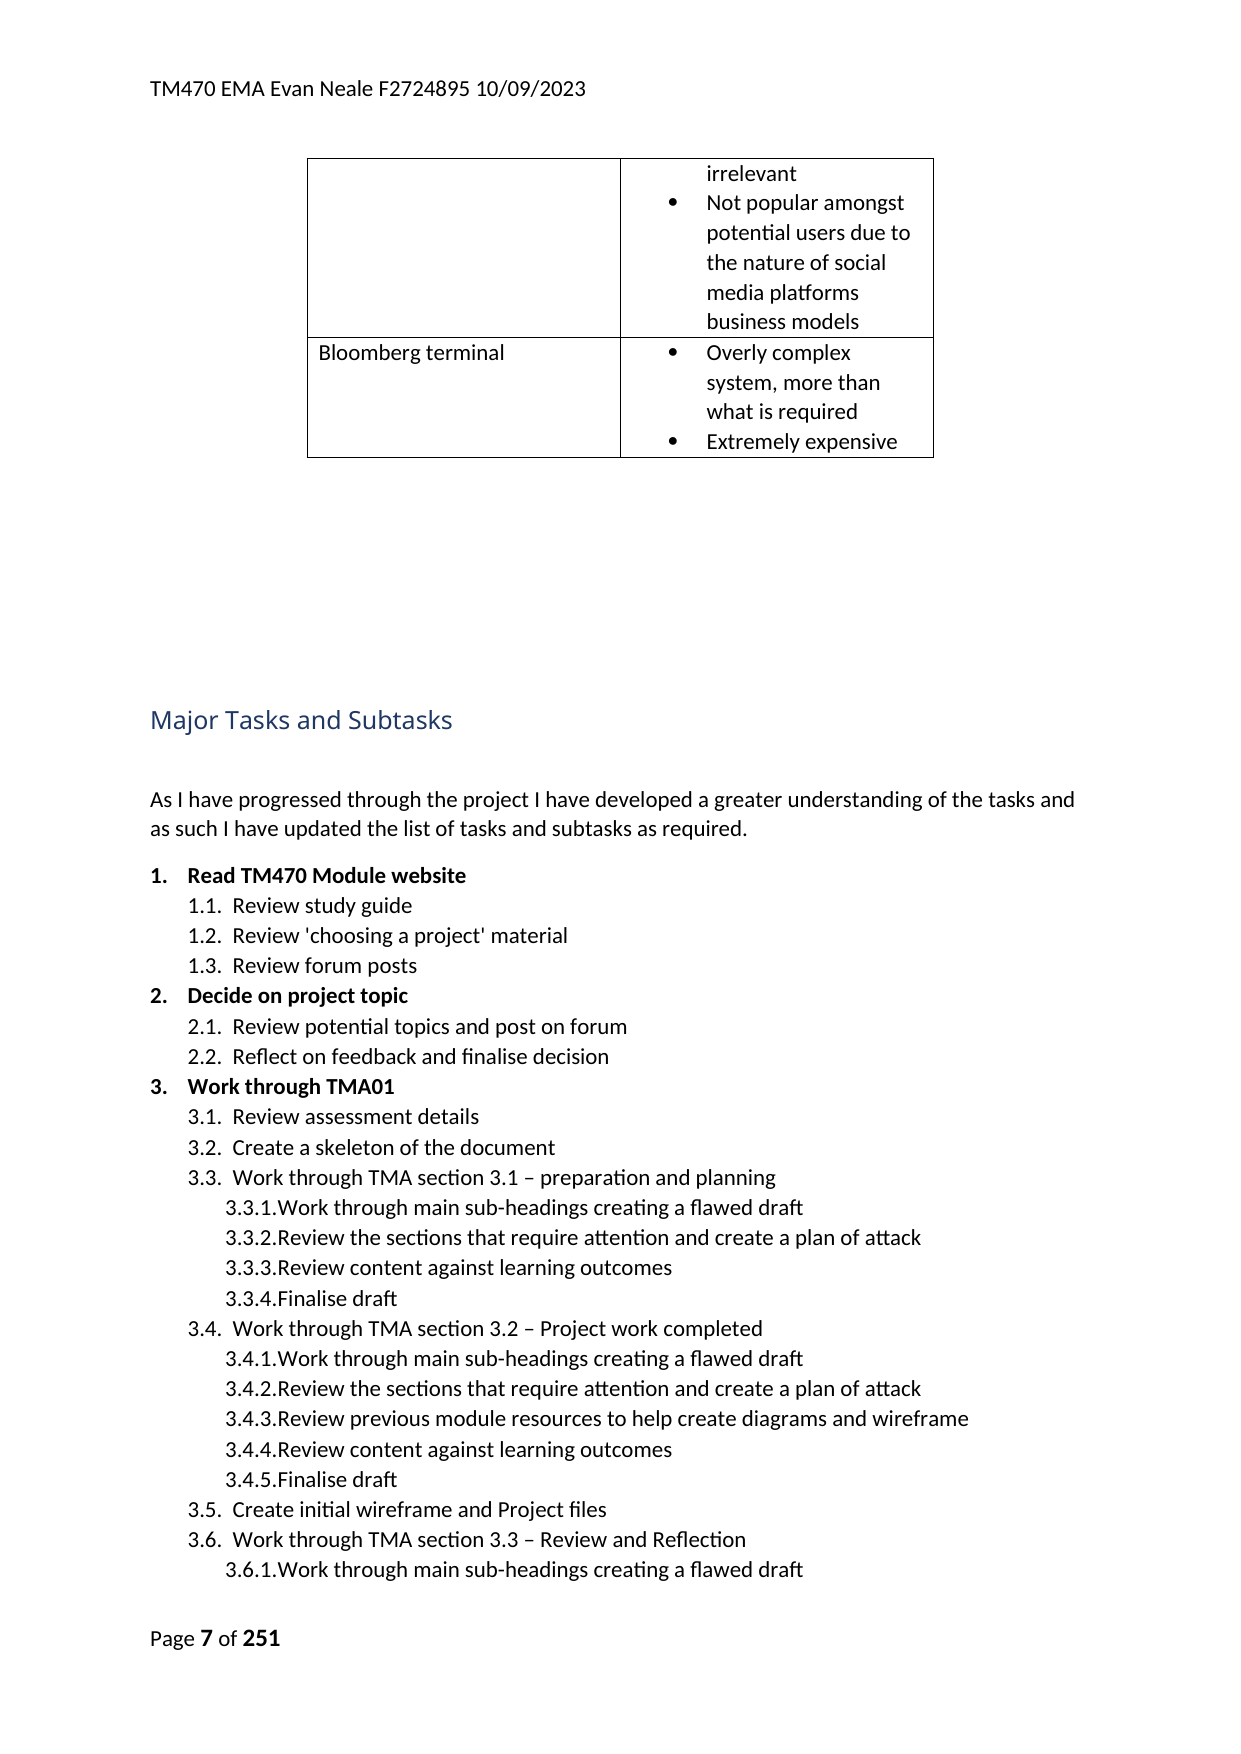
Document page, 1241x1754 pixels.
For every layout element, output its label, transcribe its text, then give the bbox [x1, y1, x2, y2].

list Create a skeleton of the document [187, 1133, 1090, 1161]
list Review the sections that require attention and create a plan of attack [225, 1374, 1090, 1402]
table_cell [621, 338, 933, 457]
list Work through TMA section 3.1 – preparation and planning [187, 1163, 1090, 1191]
list Review potential topics and post on forum [187, 1012, 1090, 1040]
list Decide on project topic [150, 982, 1090, 1010]
list Review the sections that require attention and create a plan of attack [225, 1223, 1090, 1251]
list Work through TMA section 3.3 – Review and Reflection [187, 1525, 1090, 1553]
list Create initial wireframe and Project files [187, 1495, 1090, 1523]
list Read TM470 Module website [150, 861, 1090, 889]
list Finalise draft [225, 1465, 1090, 1493]
text As I have progressed through the project I have developed a greater understanding of the tasks and as such I have updated the list of tasks and subtasks as required. [150, 785, 1090, 842]
list Finalise draft [225, 1284, 1090, 1312]
list Review content against learning outcomes [225, 1435, 1090, 1463]
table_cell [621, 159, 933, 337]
list Work through main sub-headings creating a flawed draft [225, 1193, 1090, 1221]
list Review content against learning outcomes [225, 1253, 1090, 1282]
list Work through main sub-headings creating a flawed draft [225, 1344, 1090, 1372]
list Review forum posts [187, 951, 1090, 979]
list Review 'choosing a project' material [187, 921, 1090, 949]
list Reflect on feedback and finalise decision [187, 1042, 1090, 1070]
list Work through main sub-headings creating a flawed draft [225, 1556, 1090, 1584]
list Review assessment details [187, 1102, 1090, 1131]
list Work through TMA01 [150, 1072, 1090, 1100]
list Review previous module resources to help create diagrams and wireframe [225, 1404, 1090, 1433]
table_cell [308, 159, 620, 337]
list Work through TMA section 3.2 – Project work completed [187, 1314, 1090, 1342]
list Review study guide [187, 891, 1090, 919]
subtitle Major Tasks and Subtasks [150, 702, 1090, 736]
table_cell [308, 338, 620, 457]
